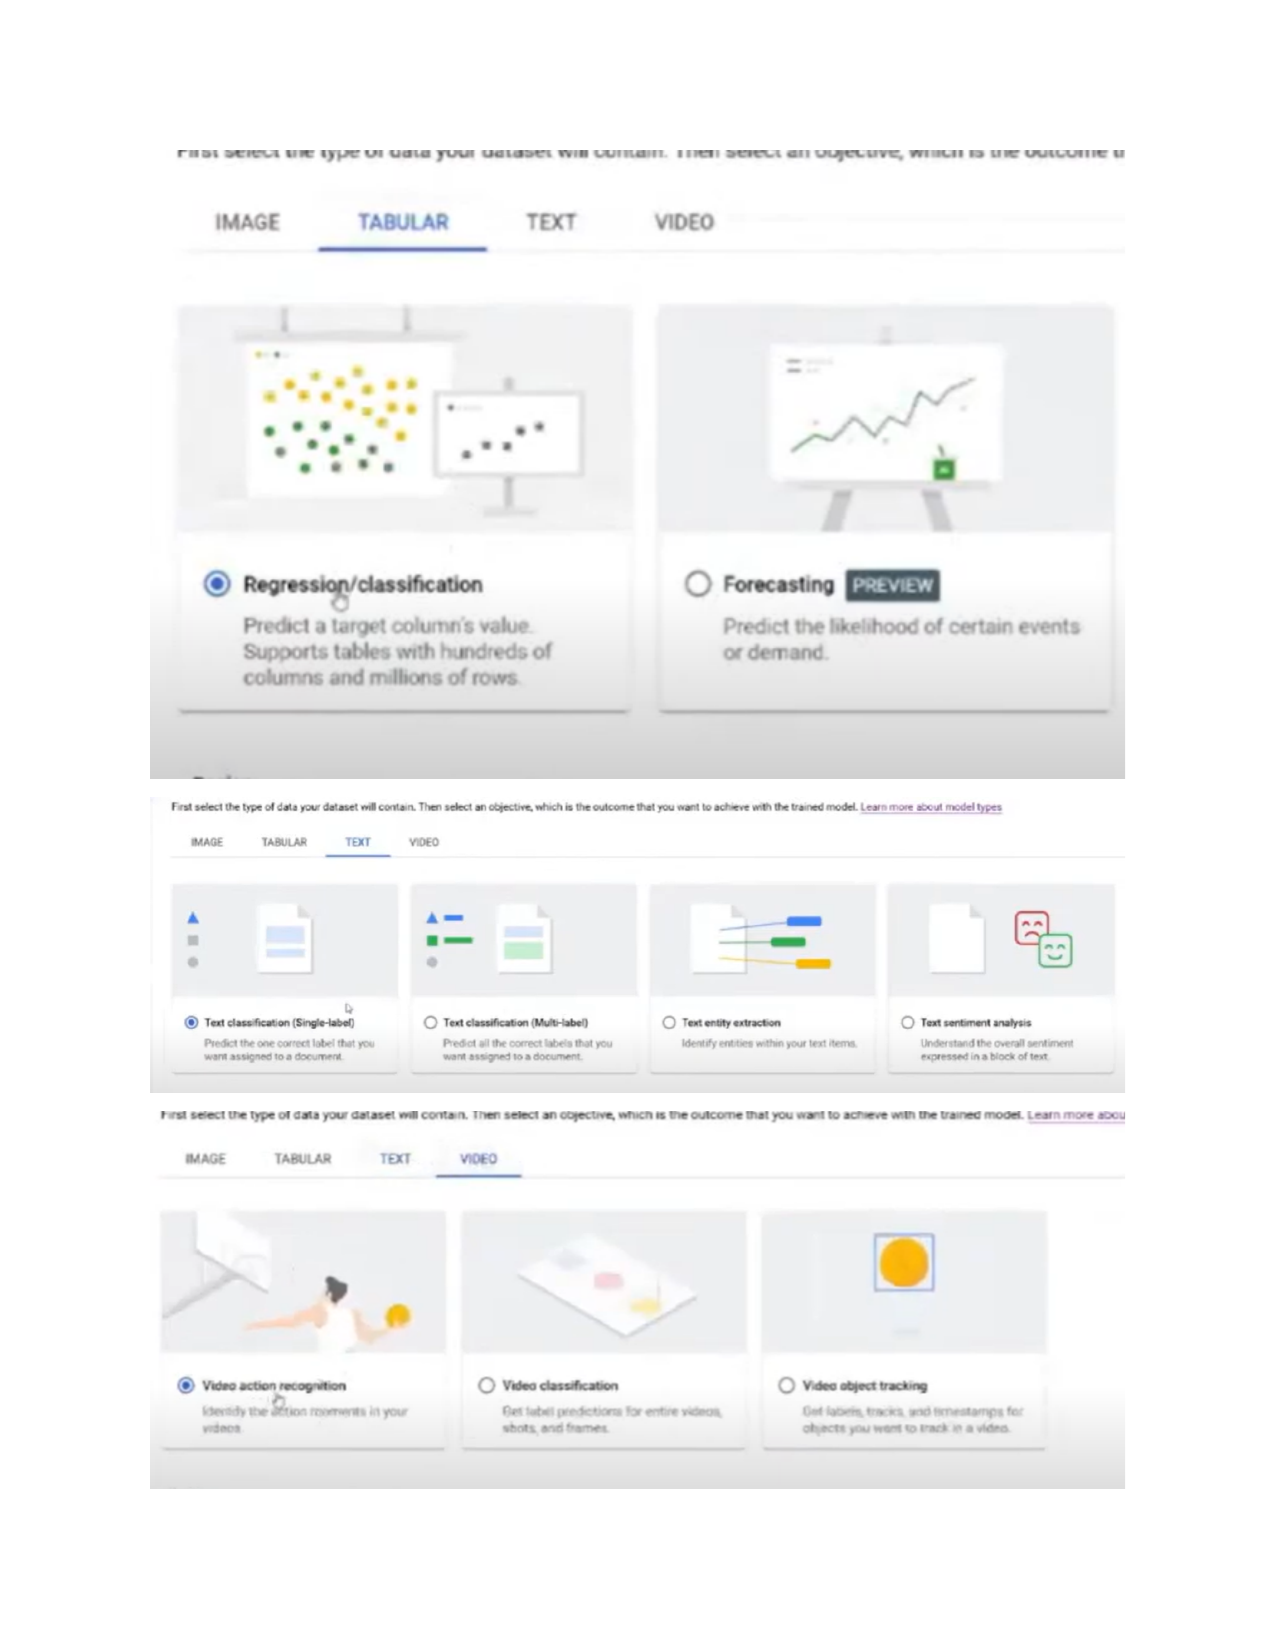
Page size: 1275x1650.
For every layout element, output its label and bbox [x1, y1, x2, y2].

picture [150, 150, 1125, 779]
picture [150, 797, 1125, 1093]
picture [150, 1111, 1125, 1489]
